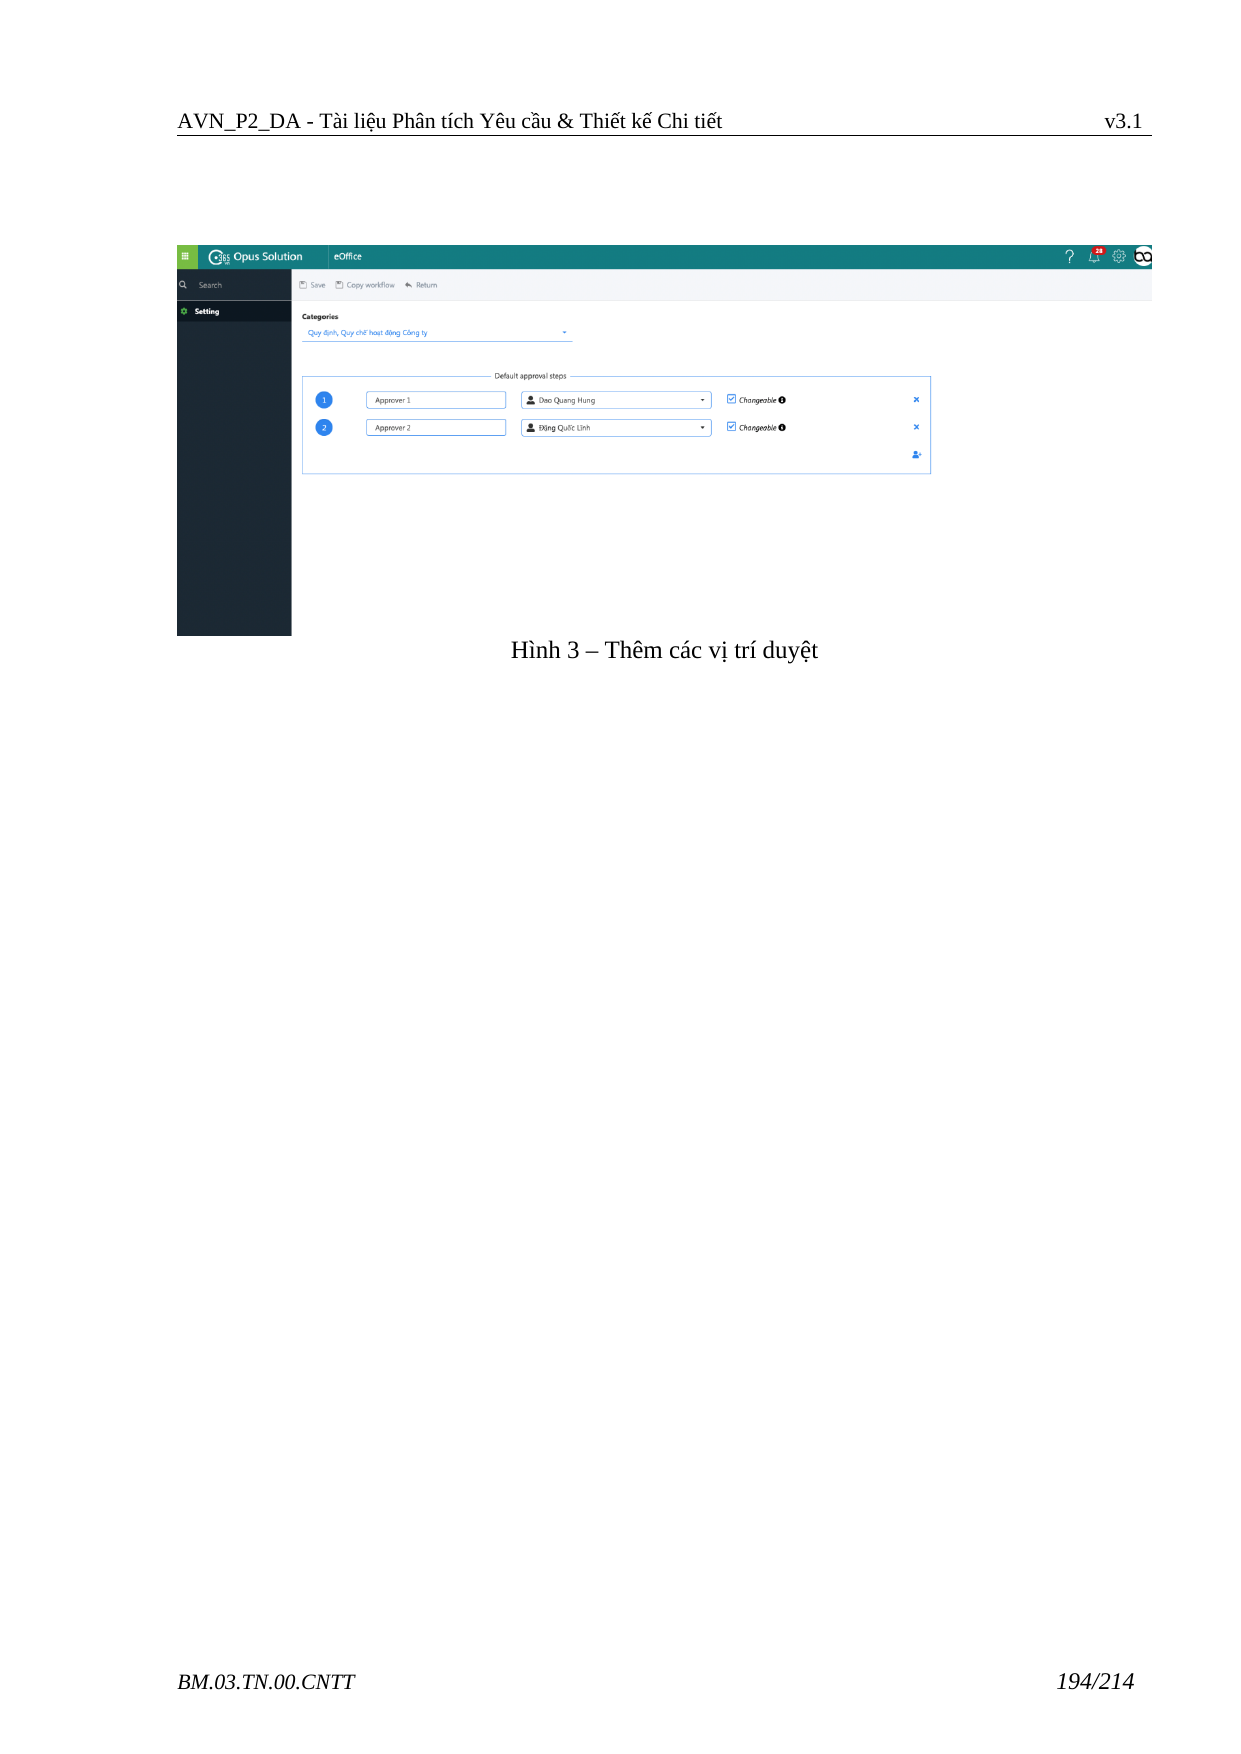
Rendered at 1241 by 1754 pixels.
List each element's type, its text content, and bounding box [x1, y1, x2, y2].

picture [177, 245, 1152, 636]
text Hình 3 – Thêm các vị trí duyệt [177, 636, 1152, 664]
